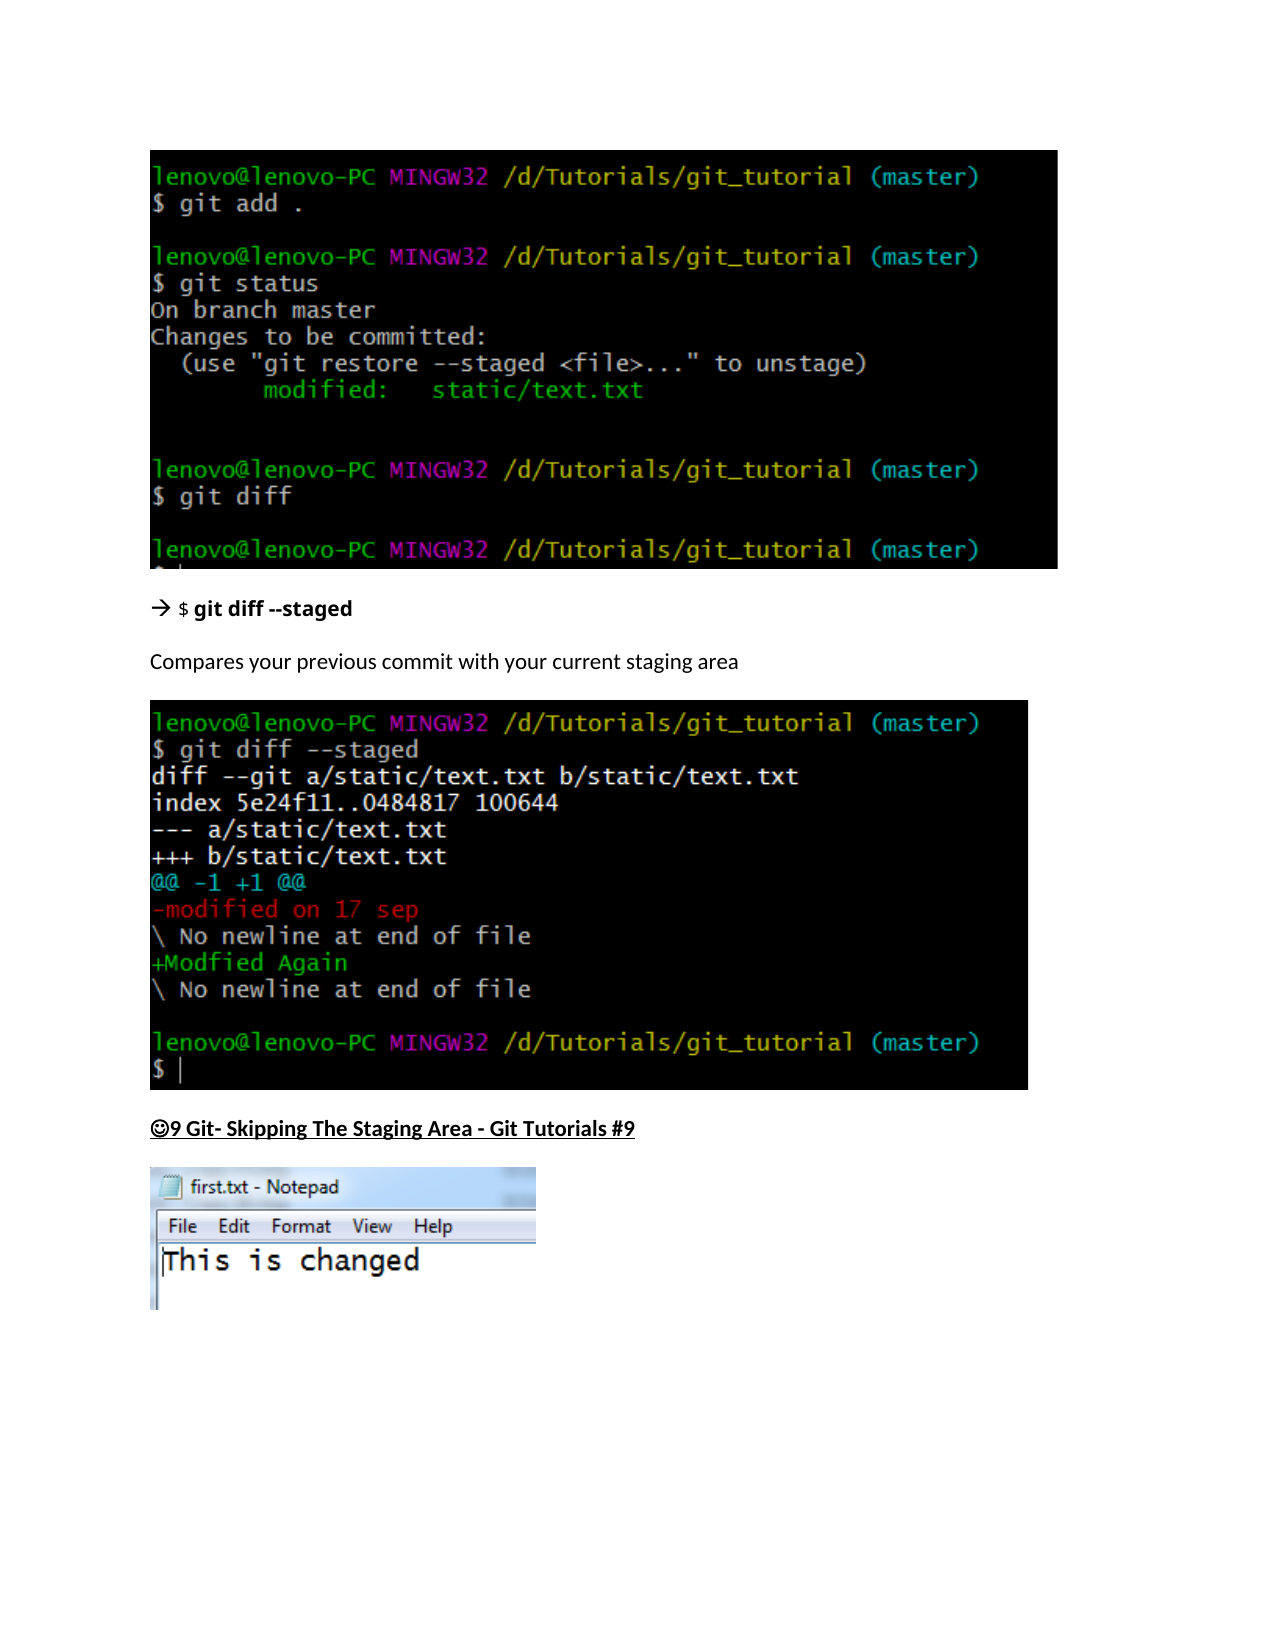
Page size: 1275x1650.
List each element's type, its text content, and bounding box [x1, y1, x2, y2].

text $ git diff --staged [150, 594, 1125, 622]
picture [150, 1167, 536, 1310]
picture [150, 150, 1058, 569]
picture [150, 700, 1029, 1090]
text 9 Git- Skipping The Staging Area - Git Tutorials #9 [150, 1114, 1125, 1142]
text Compares your previous commit with your current staging area [150, 647, 1125, 675]
picture [150, 876, 159, 885]
